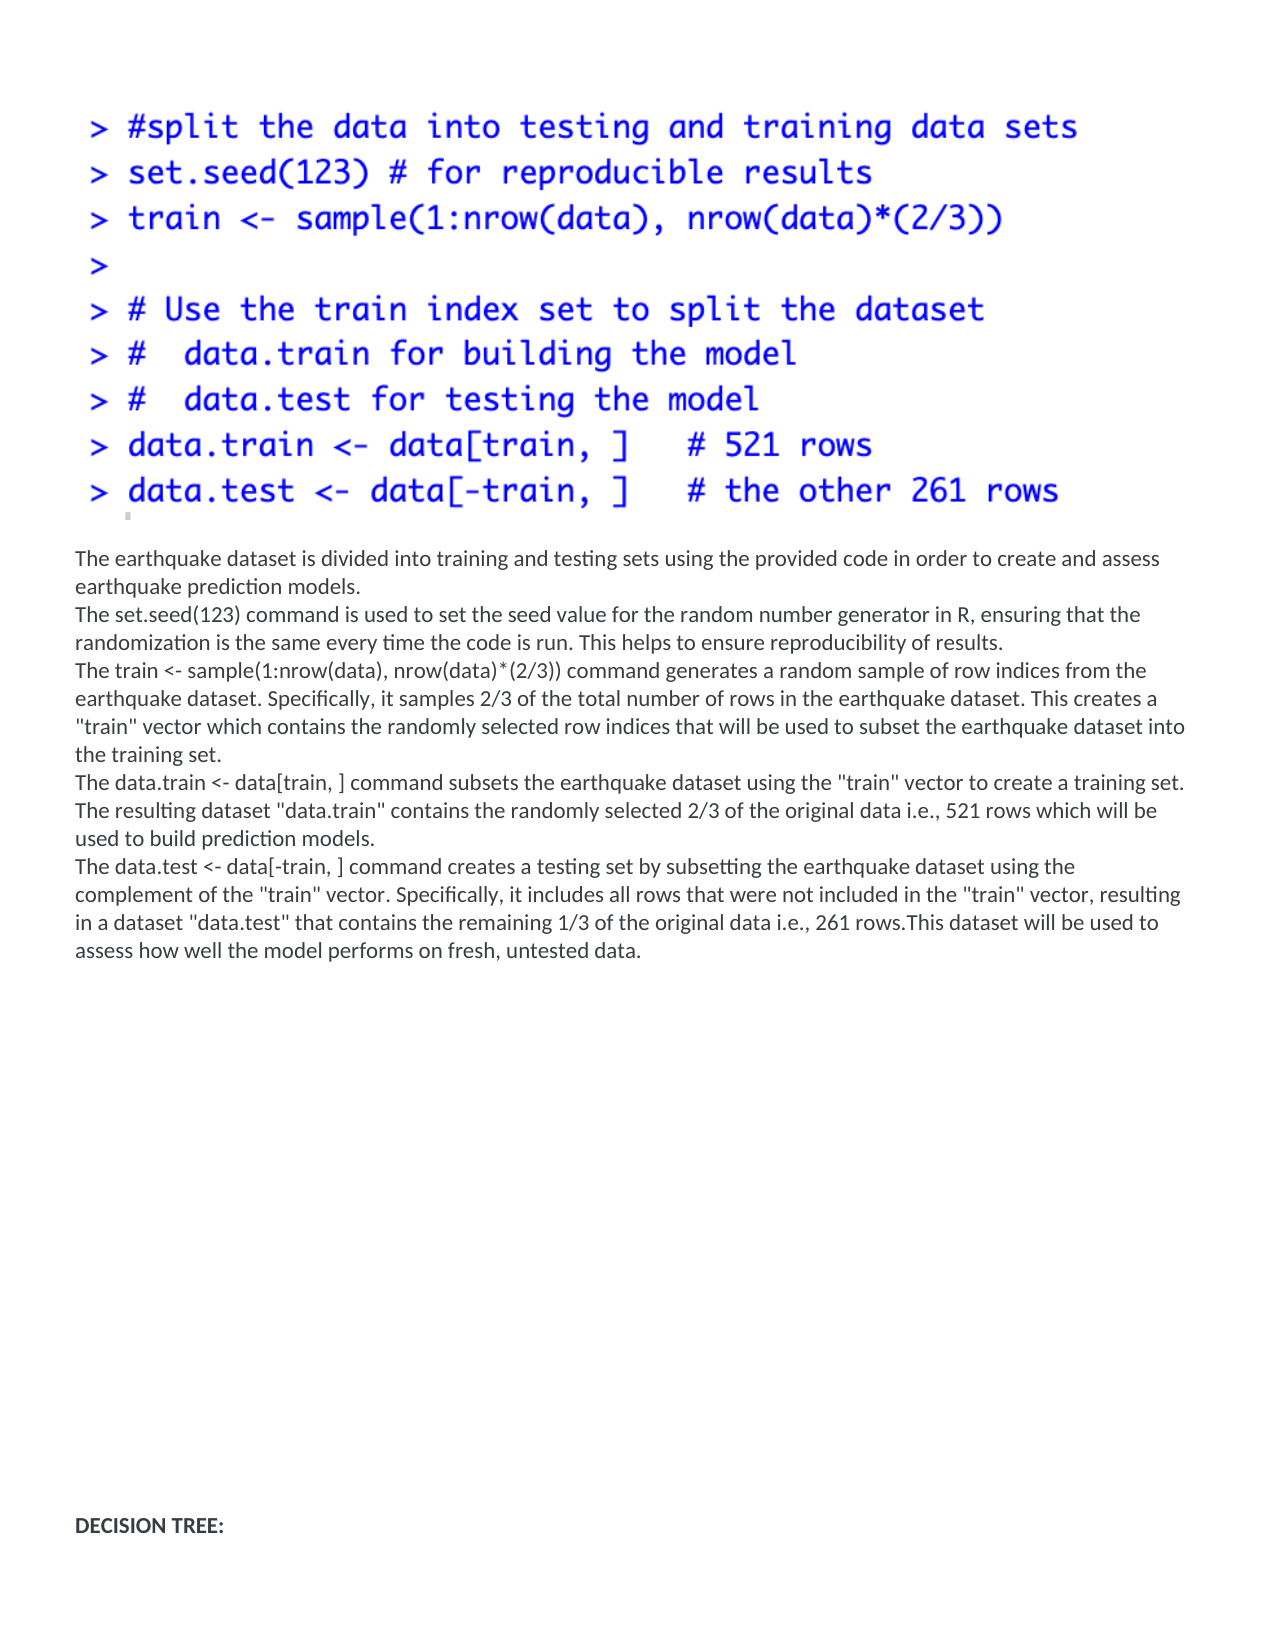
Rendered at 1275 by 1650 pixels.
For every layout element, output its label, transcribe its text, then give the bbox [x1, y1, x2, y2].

text The train <- sample(1:nrow(data), nrow(data)*(2/3)) command generates a random sample of row indices from the earthquake dataset. Specifically, it samples 2/3 of the total number of rows in the earthquake dataset. This creates a "train" vector which contains the randomly selected row indices that will be used to subset the earthquake dataset into the training set. [75, 656, 1200, 768]
picture [75, 109, 1095, 520]
text DECISION TREE: [75, 1511, 1200, 1539]
text The earthquake dataset is divided into training and testing sets using the provided code in order to create and assess earthquake prediction models. [75, 544, 1200, 600]
text The set.seed(123) command is used to set the seed value for the random number generator in R, ensuring that the randomization is the same every time the code is run. This helps to ensure reproducibility of results. [75, 600, 1200, 656]
text The data.train <- data[train, ] command subsets the earthquake dataset using the "train" vector to create a training set. The resulting dataset "data.train" contains the randomly selected 2/3 of the original data i.e., 521 rows which will be used to build prediction models. [75, 768, 1200, 852]
text The data.test <- data[-train, ] command creates a testing set by subsetting the earthquake dataset using the complement of the "train" vector. Specifically, it includes all rows that were not included in the "train" vector, resulting in a dataset "data.test" that contains the remaining 1/3 of the original data i.e., 261 rows.This dataset will be used to assess how well the model performs on fresh, untested data. [75, 852, 1200, 964]
